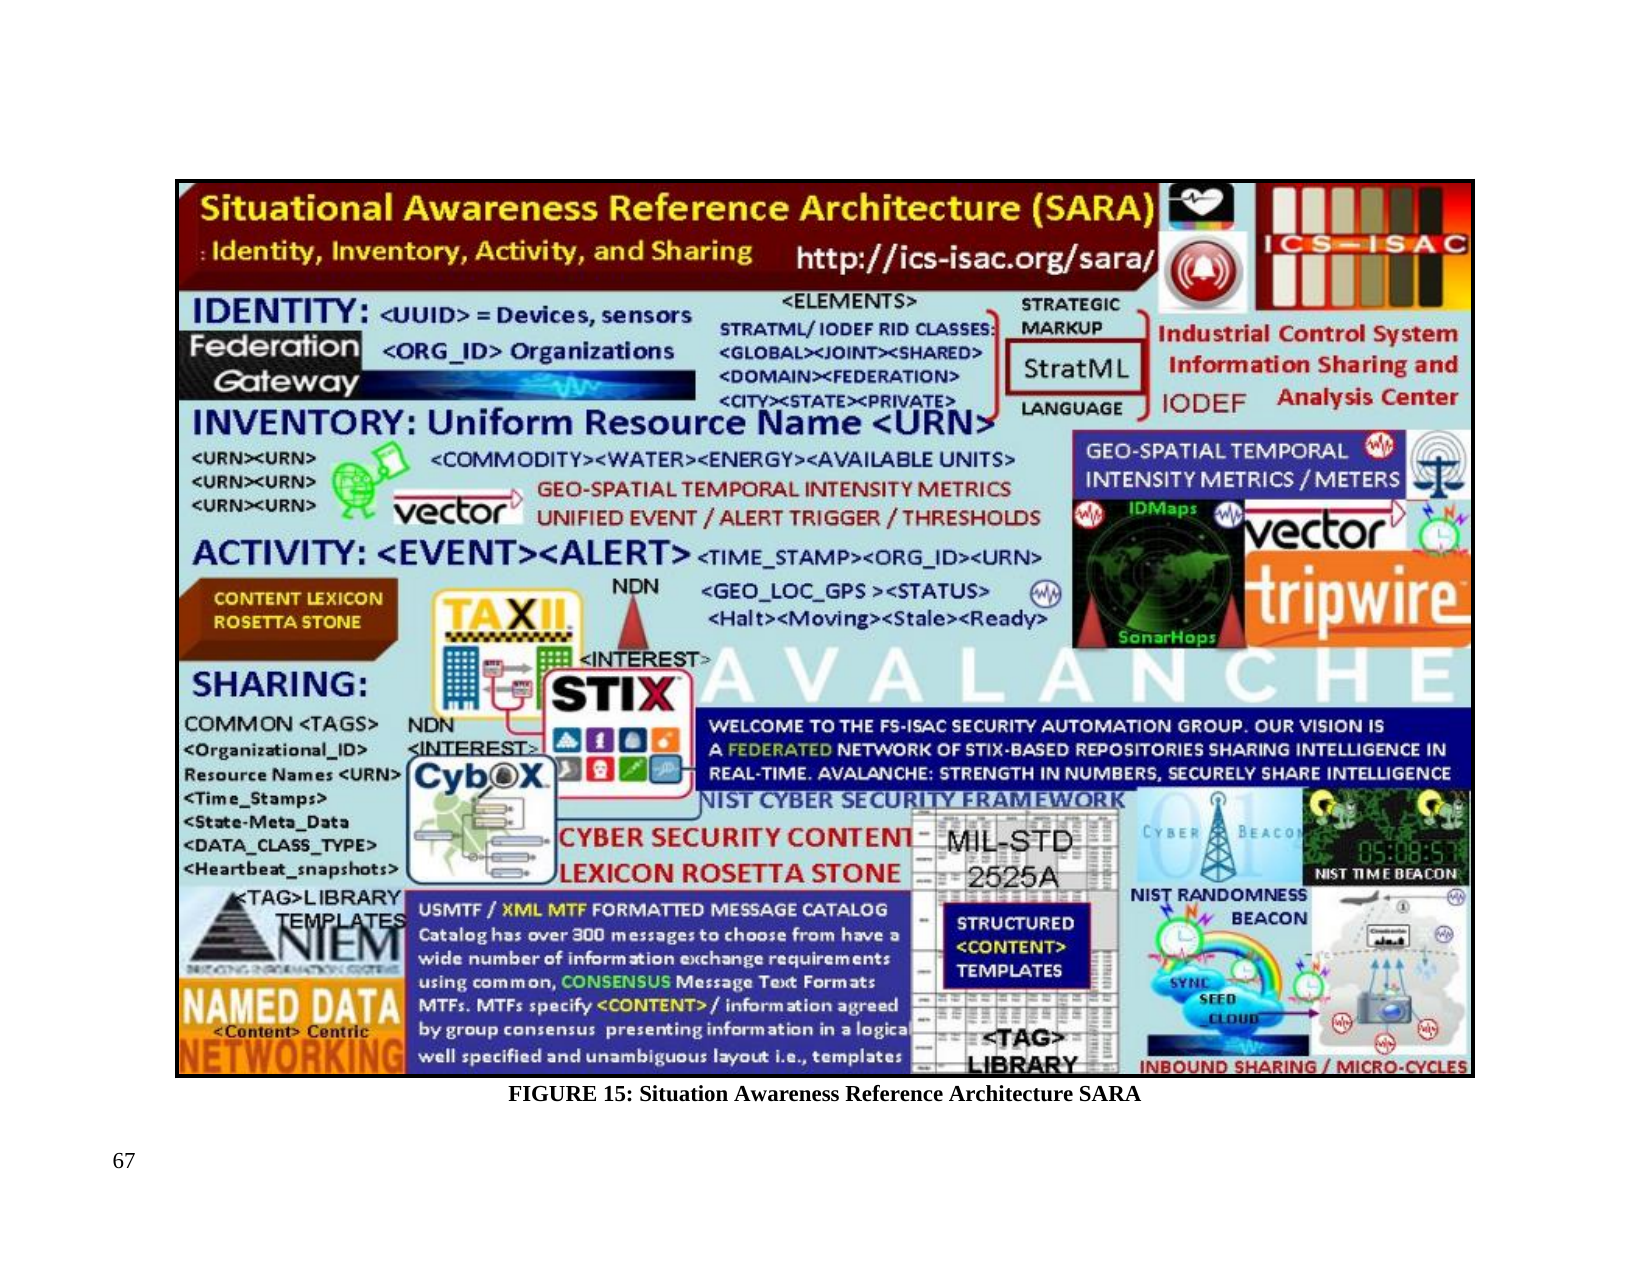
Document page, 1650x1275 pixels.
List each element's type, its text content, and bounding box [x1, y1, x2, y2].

text FIGURE 15: Situation Awareness Reference Architecture SARA [37, 1081, 1612, 1107]
picture [179, 183, 1471, 1074]
